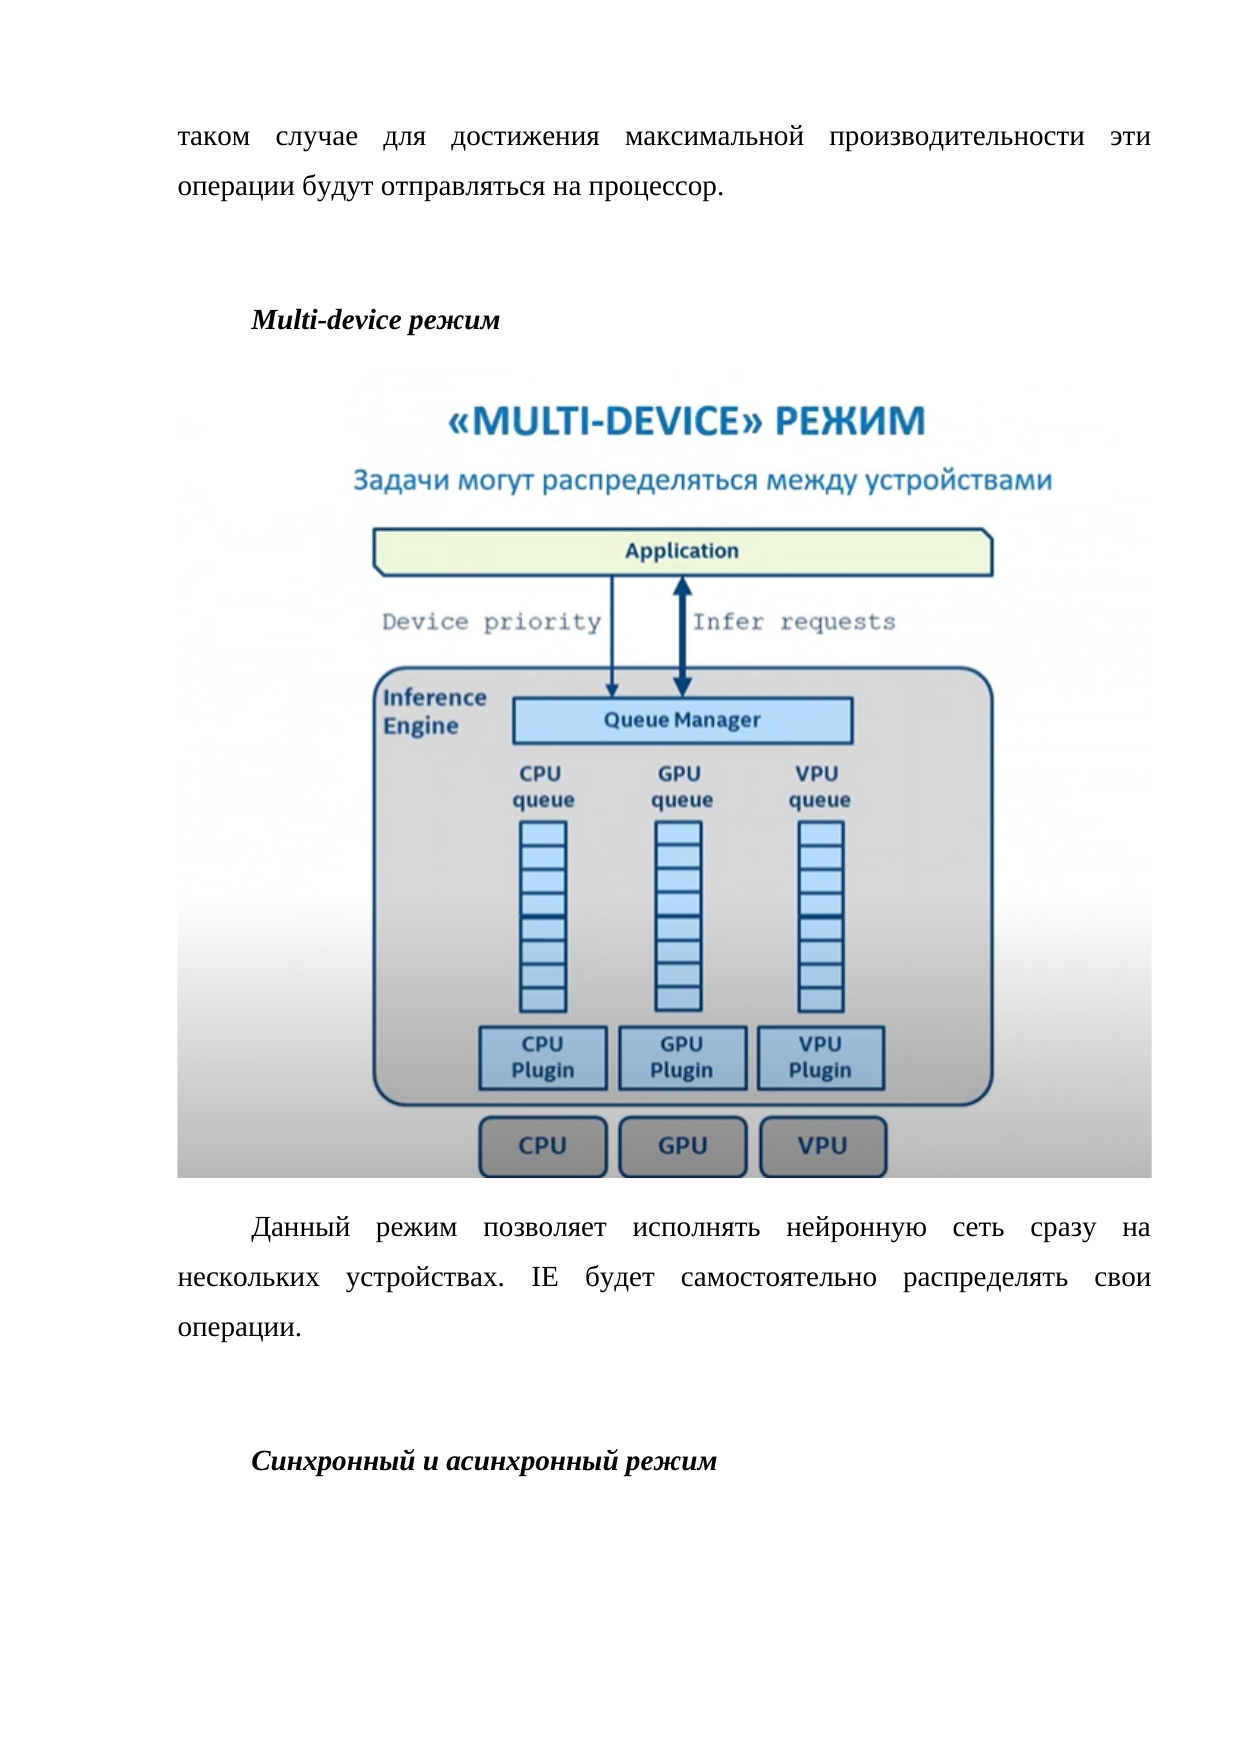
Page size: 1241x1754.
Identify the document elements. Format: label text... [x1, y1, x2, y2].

text Синхронный и асинхронный режим [177, 1443, 1152, 1477]
picture [177, 369, 1152, 1178]
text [177, 118, 1152, 202]
text Multi-device режим [177, 302, 1152, 336]
text Данный режим позволяет исполнять нейронную сеть сразу на нескольких устройствах. IE будет самостоятельно распределять свои операции. [177, 1209, 1152, 1343]
